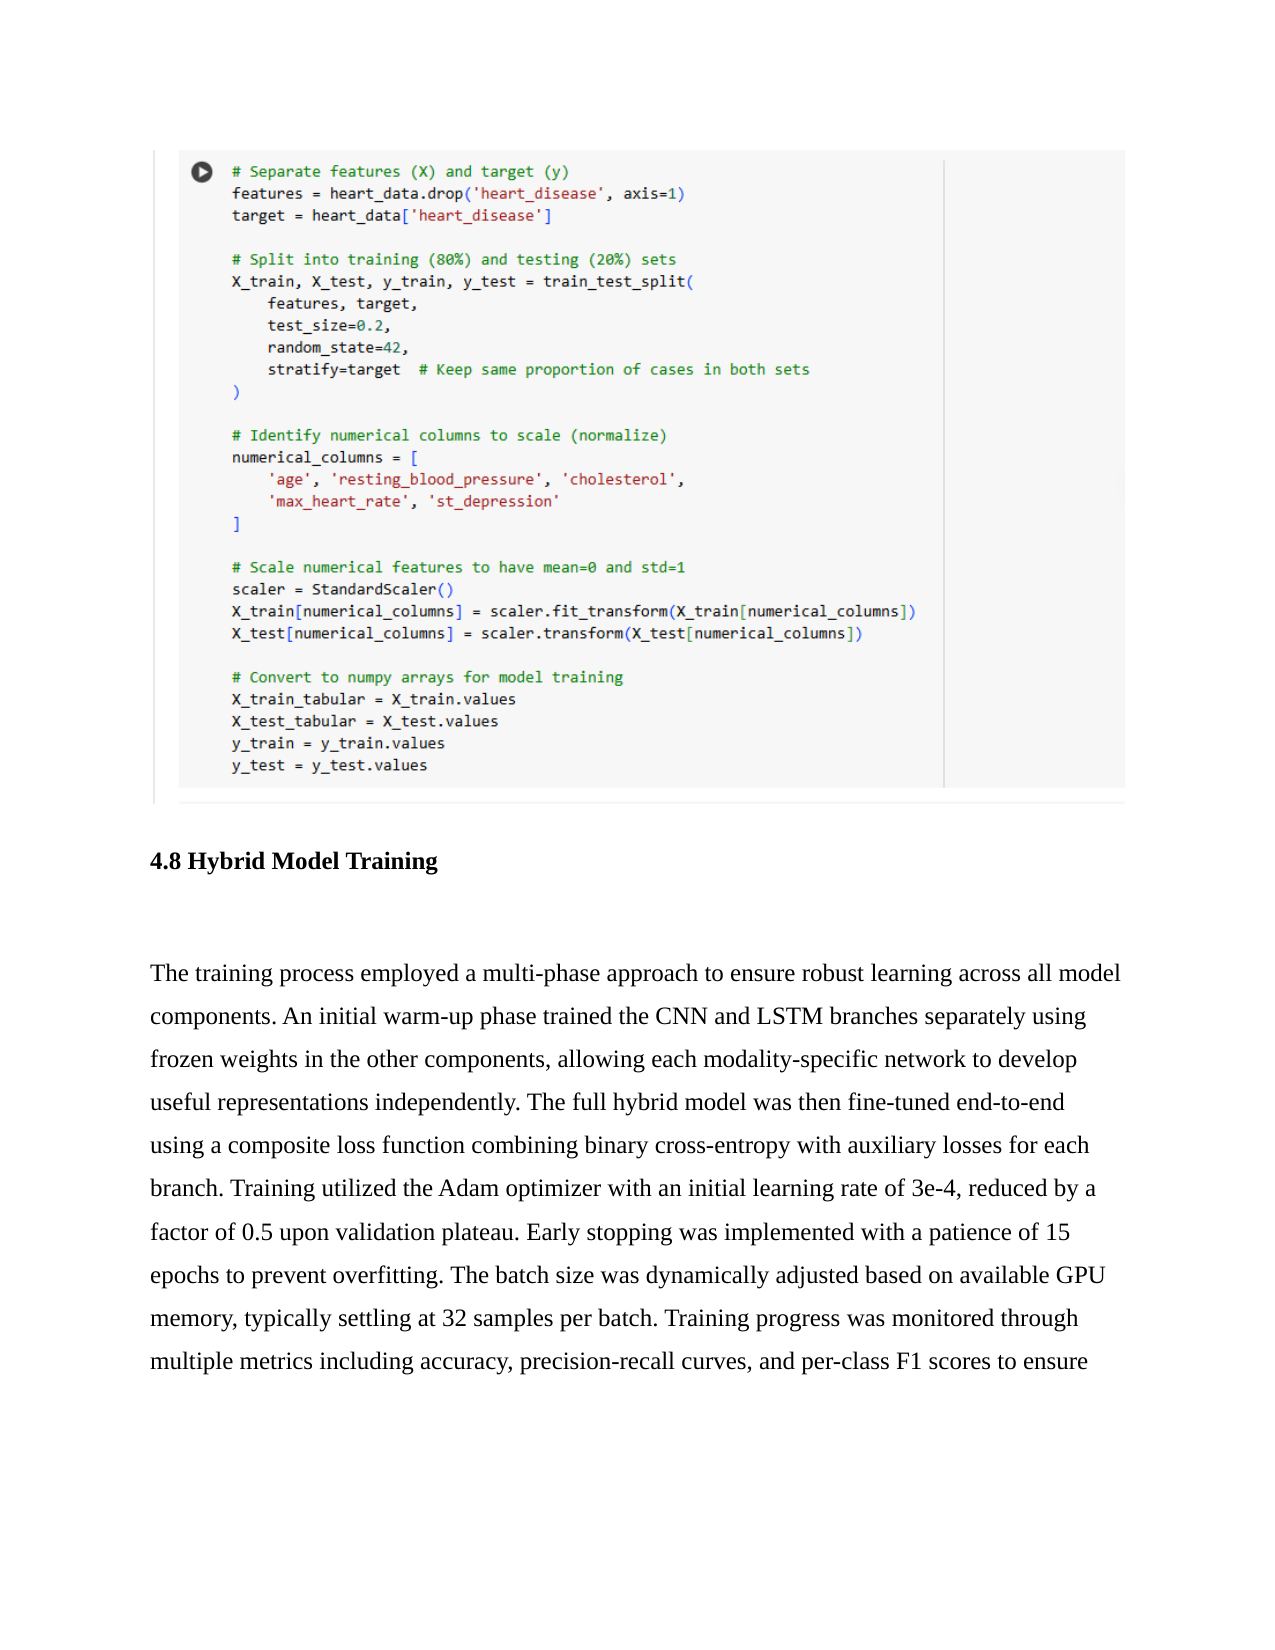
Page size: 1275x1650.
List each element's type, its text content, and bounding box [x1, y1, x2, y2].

subtitle 4.8 Hybrid Model Training [150, 846, 1125, 875]
picture [150, 150, 1125, 804]
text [150, 958, 1125, 1375]
